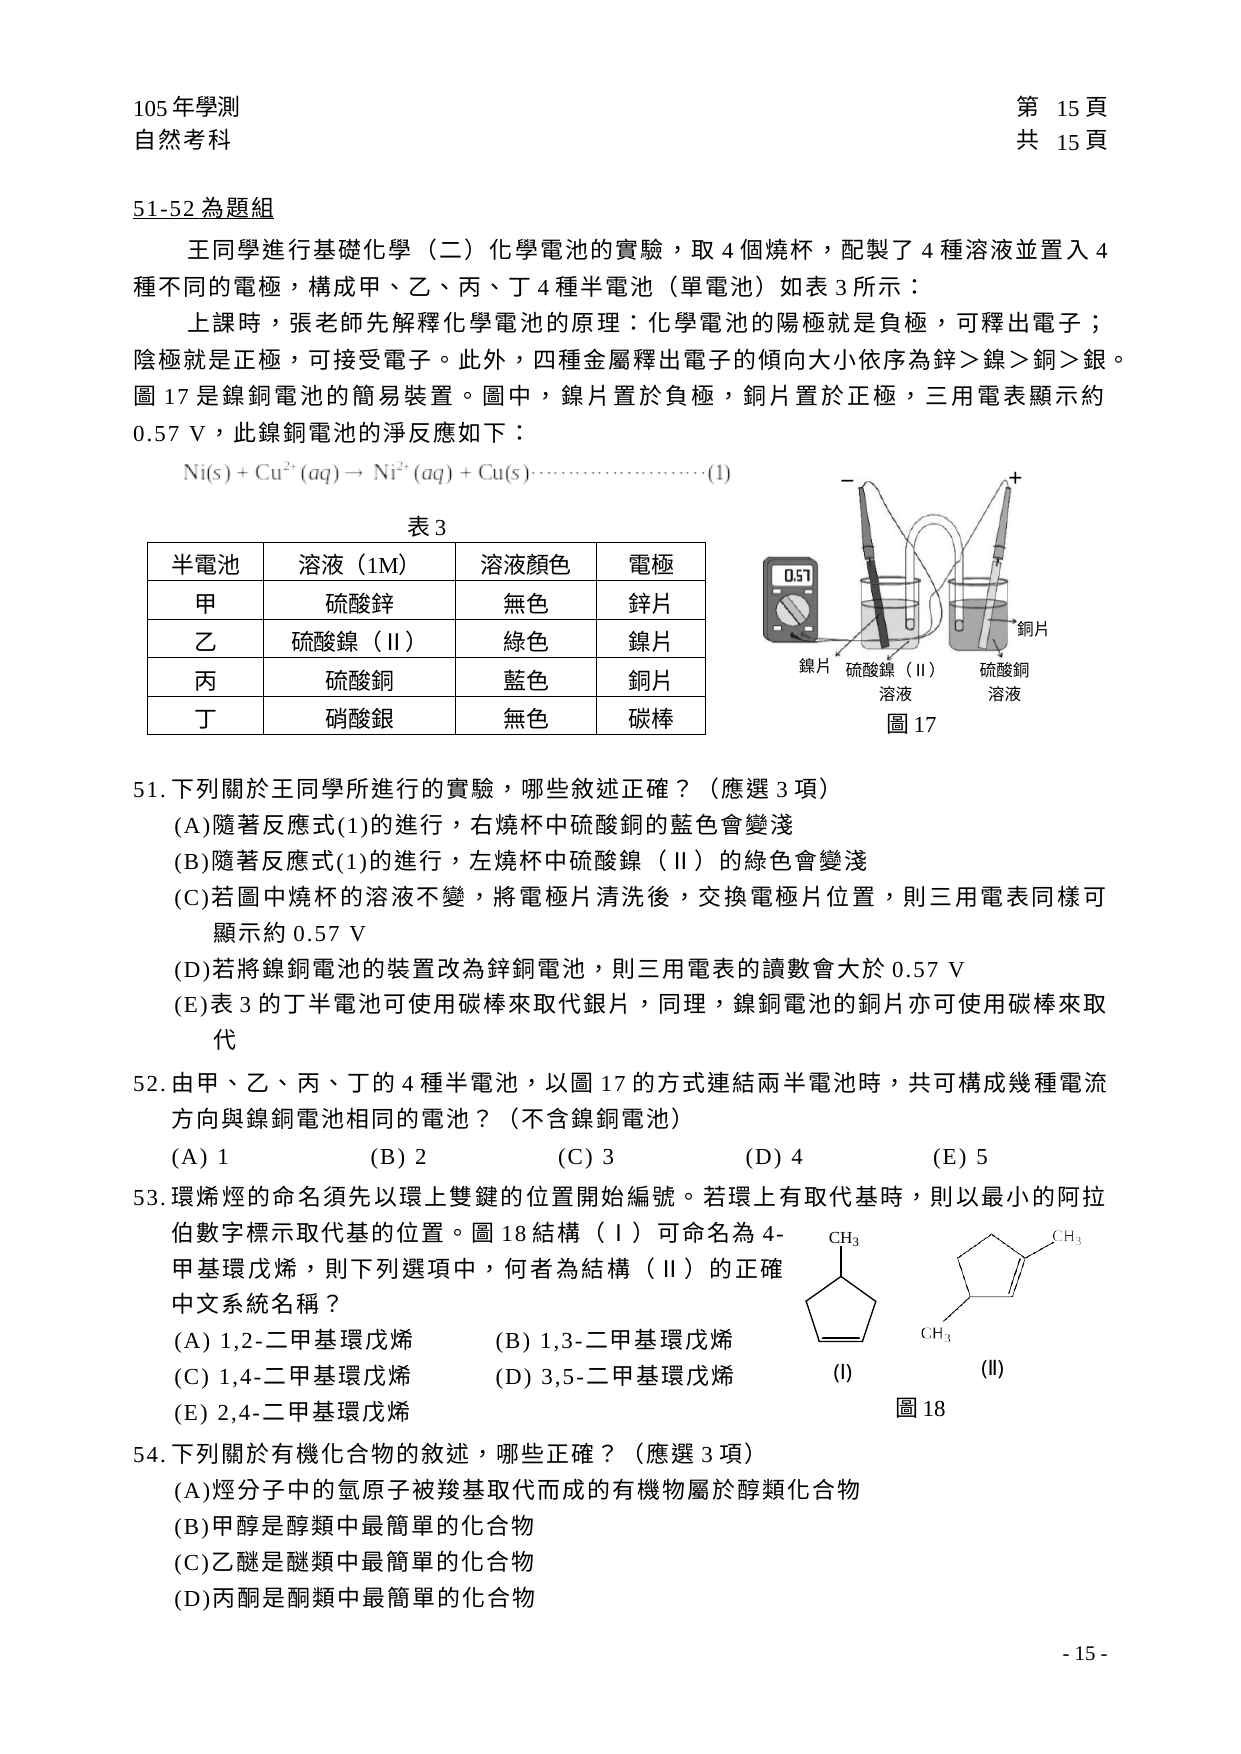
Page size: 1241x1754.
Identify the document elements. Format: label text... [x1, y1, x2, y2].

text 51. 下列關於王同學所進行的實驗，哪些敘述正確？（應選3項） [133, 518, 1107, 804]
table_cell 溶液顏色 [456, 543, 596, 580]
text (C) 1,4-二甲基環戊烯 (D) 3,5-二甲基環戊烯 [174, 1356, 1107, 1391]
picture [763, 474, 1038, 665]
table_cell 銅片 [597, 658, 705, 696]
table_cell 溶液（1M） [264, 543, 455, 580]
text 上課時，張老師先解釋化學電池的原理：化學電池的陽極就是負極，可釋出電子；陰極就是正極，可接受電子。此外，四種金屬釋出電子的傾向大小依序為鋅＞鎳＞銅＞銀。圖17是鎳銅電池的簡易裝置。圖中，鎳片置於負極，銅片置於正極，三用電表顯示約0.57 V，此鎳銅電池的淨反應如下： [133, 302, 1107, 448]
table_cell 鎳片 [597, 620, 705, 657]
table_cell 無色 [456, 581, 596, 619]
text (E)表3的丁半電池可使用碳棒來取代銀片，同理，鎳銅電池的銅片亦可使用碳棒來取代 [174, 984, 1107, 1056]
table_header 表3 [148, 509, 705, 542]
table_cell 丙 [148, 658, 263, 696]
table_cell 綠色 [456, 620, 596, 657]
table_cell 甲 [148, 581, 263, 619]
text (B)隨著反應式(1)的進行，左燒杯中硫酸鎳（Ⅱ）的綠色會變淺 [174, 840, 1107, 876]
table_cell 乙 [148, 620, 263, 657]
table_cell 硫酸鋅 [264, 581, 455, 619]
text 王同學進行基礎化學（二）化學電池的實驗，取4個燒杯，配製了4種溶液並置入4種不同的電極，構成甲、乙、丙、丁4種半電池（單電池）如表3所示： [133, 229, 1107, 302]
text (C)乙醚是醚類中最簡單的化合物 [174, 1541, 1107, 1577]
text (C)若圖中燒杯的溶液不變，將電極片清洗後，交換電極片位置，則三用電表同樣可顯示約0.57 V [174, 876, 1107, 948]
table_cell 藍色 [456, 658, 596, 696]
table_cell 半電池 [148, 543, 263, 580]
table_cell 丁 [148, 697, 263, 734]
text 51-52為題組 [133, 185, 1107, 223]
table_cell 電極 [597, 543, 705, 580]
table_cell 硫酸鎳（Ⅱ） [264, 620, 455, 657]
text 53. 環烯烴的命名須先以環上雙鍵的位置開始編號。若環上有取代基時，則以最小的阿拉伯數字標示取代基的位置。圖18結構（Ⅰ）可命名為4-甲基環戊烯，則下列選項中，何者為結構（Ⅱ）的正確中文系統名稱？ [133, 1176, 1107, 1319]
text (A) 1,2-二甲基環戊烯 (B) 1,3-二甲基環戊烯 [174, 1319, 1107, 1356]
text (A)隨著反應式(1)的進行，右燒杯中硫酸銅的藍色會變淺 [174, 804, 1107, 840]
text 52. 由甲、乙、丙、丁的4種半電池，以圖17的方式連結兩半電池時，共可構成幾種電流方向與鎳銅電池相同的電池？（不含鎳銅電池） [133, 1062, 1107, 1134]
table_cell 硝酸銀 [264, 697, 455, 734]
table_cell 硫酸銅 [264, 658, 455, 696]
table_cell 鋅片 [597, 581, 705, 619]
text 54. 下列關於有機化合物的敘述，哪些正確？（應選3項） [133, 1434, 1107, 1469]
text (B)甲醇是醇類中最簡單的化合物 [174, 1506, 1107, 1541]
text (E) 2,4-二甲基環戊烯 [174, 1391, 1107, 1427]
text (A)烴分子中的氫原子被羧基取代而成的有機物屬於醇類化合物 [174, 1469, 1107, 1506]
table_cell 無色 [456, 697, 596, 734]
table_cell 碳棒 [597, 697, 705, 734]
text (A) 1 (B) 2 (C) 3 (D) 4 (E) 5 [171, 1134, 1107, 1169]
text (D)若將鎳銅電池的裝置改為鋅銅電池，則三用電表的讀數會大於0.57 V [174, 948, 1107, 984]
text (D)丙酮是酮類中最簡單的化合物 [174, 1577, 1107, 1613]
